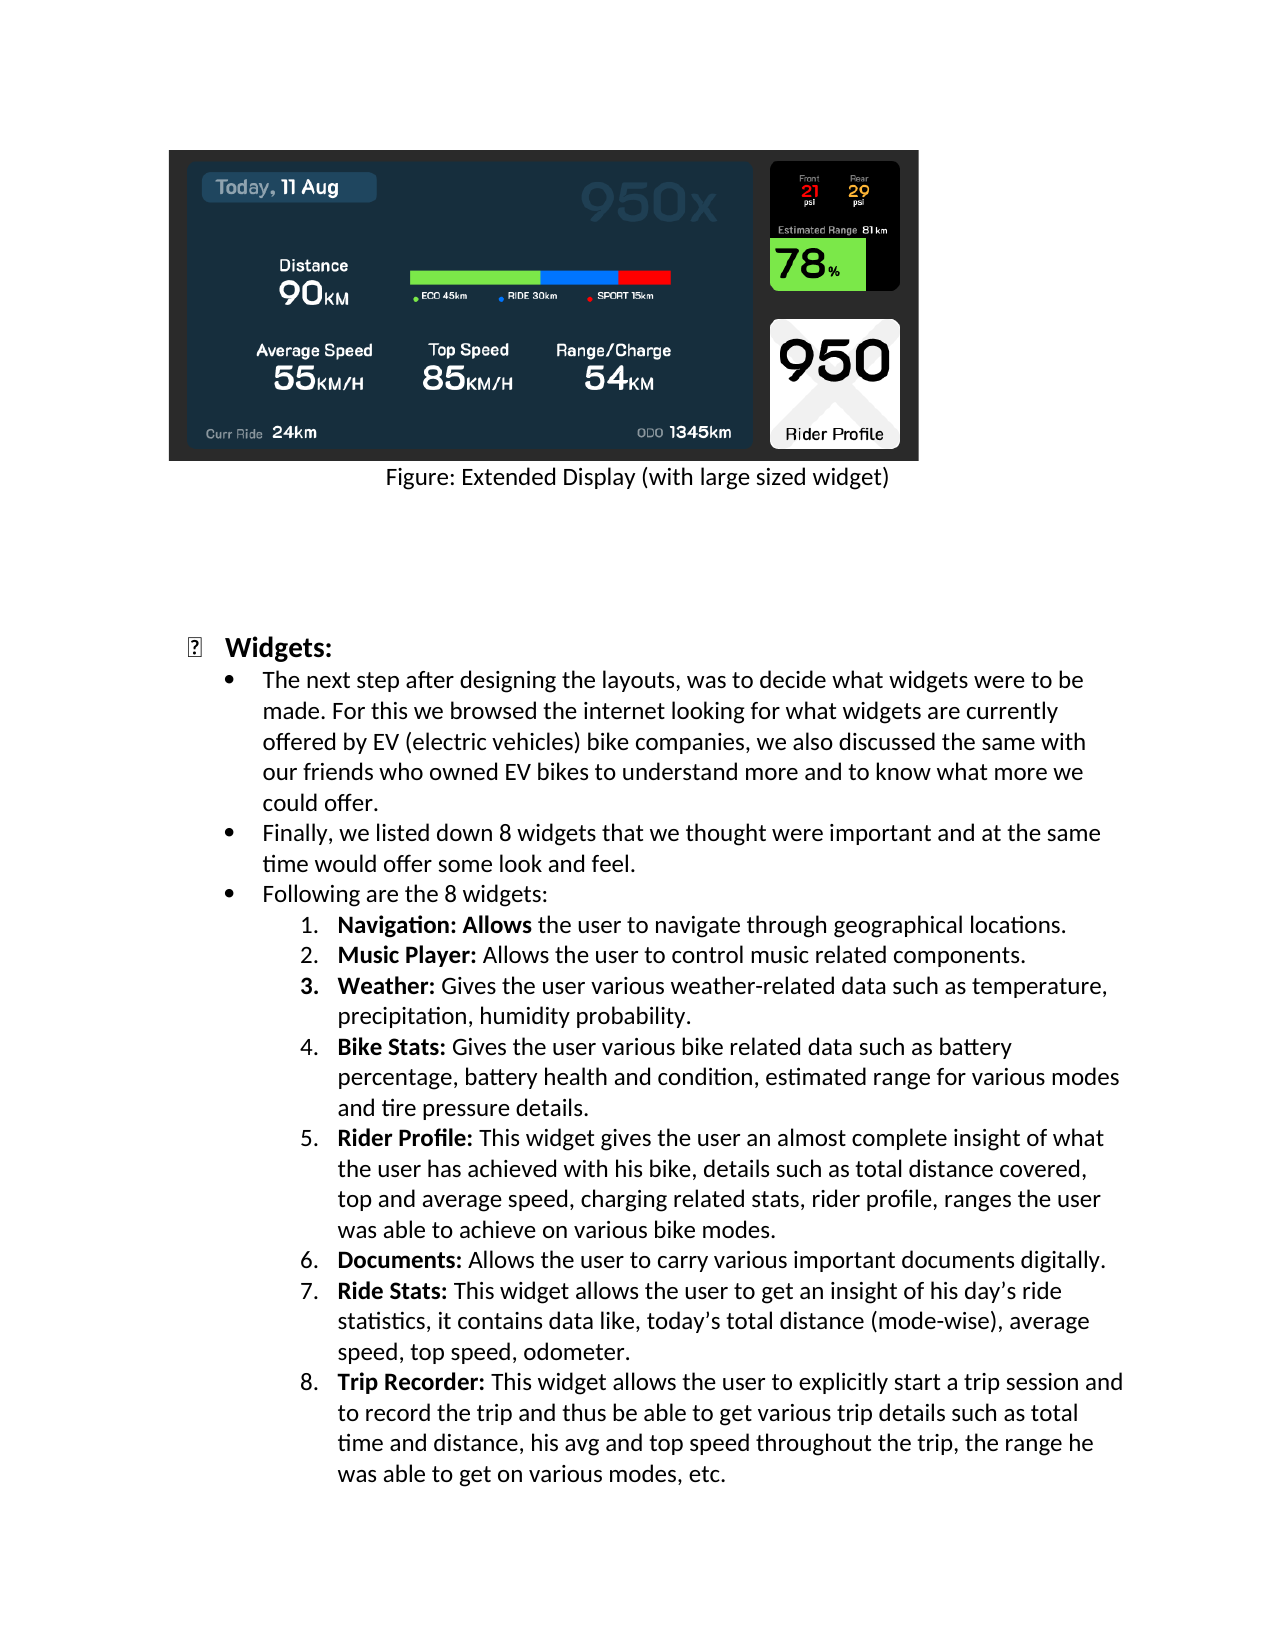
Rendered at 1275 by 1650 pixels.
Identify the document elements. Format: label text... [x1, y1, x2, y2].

list Documents: Allows the user to carry various important documents digitally. [300, 1244, 1125, 1275]
list Music Player: Allows the user to control music related components. [300, 939, 1125, 970]
list Rider Profile: This widget gives the user an almost complete insight of what the user has achieved with his bike, details such as total distance covered, top and average speed, charging related stats, rider profile, ranges the user was able to achieve on various bike modes. [300, 1122, 1125, 1244]
list Widgets: [187, 629, 1125, 664]
list Finally, we listed down 8 widgets that we thought were important and at the same time would offer some look and feel. [225, 817, 1125, 878]
list Trip Recorder: This widget allows the user to explicitly start a trip session and to record the trip and thus be able to get various trip details such as total time and distance, his avg and top speed throughout the trip, the range he was able to get on various modes, etc. [300, 1367, 1125, 1489]
text Figure: Extended Display (with large sized widget) [150, 461, 1125, 491]
list Bike Stats: Gives the user various bike related data such as battery percentage, battery health and condition, estimated range for various modes and tire pressure details. [300, 1031, 1125, 1122]
list Navigation: Allows the user to navigate through geographical locations. [300, 909, 1125, 939]
list Following are the 8 widgets: [225, 878, 1125, 909]
list Ride Stats: This widget allows the user to get an insight of his day’s ride statistics, it contains data like, today’s total distance (mode-wise), average speed, top speed, odometer. [300, 1275, 1125, 1367]
list The next step after designing the layouts, was to decide what widgets were to be made. For this we browsed the internet looking for what widgets are currently offered by EV (electric vehicles) bike companies, we also discussed the same with our friends who owned EV bikes to understand more and to know what more we could offer. [225, 664, 1125, 817]
list Weather: Gives the user various weather-related data such as temperature, precipitation, humidity probability. [300, 970, 1125, 1031]
